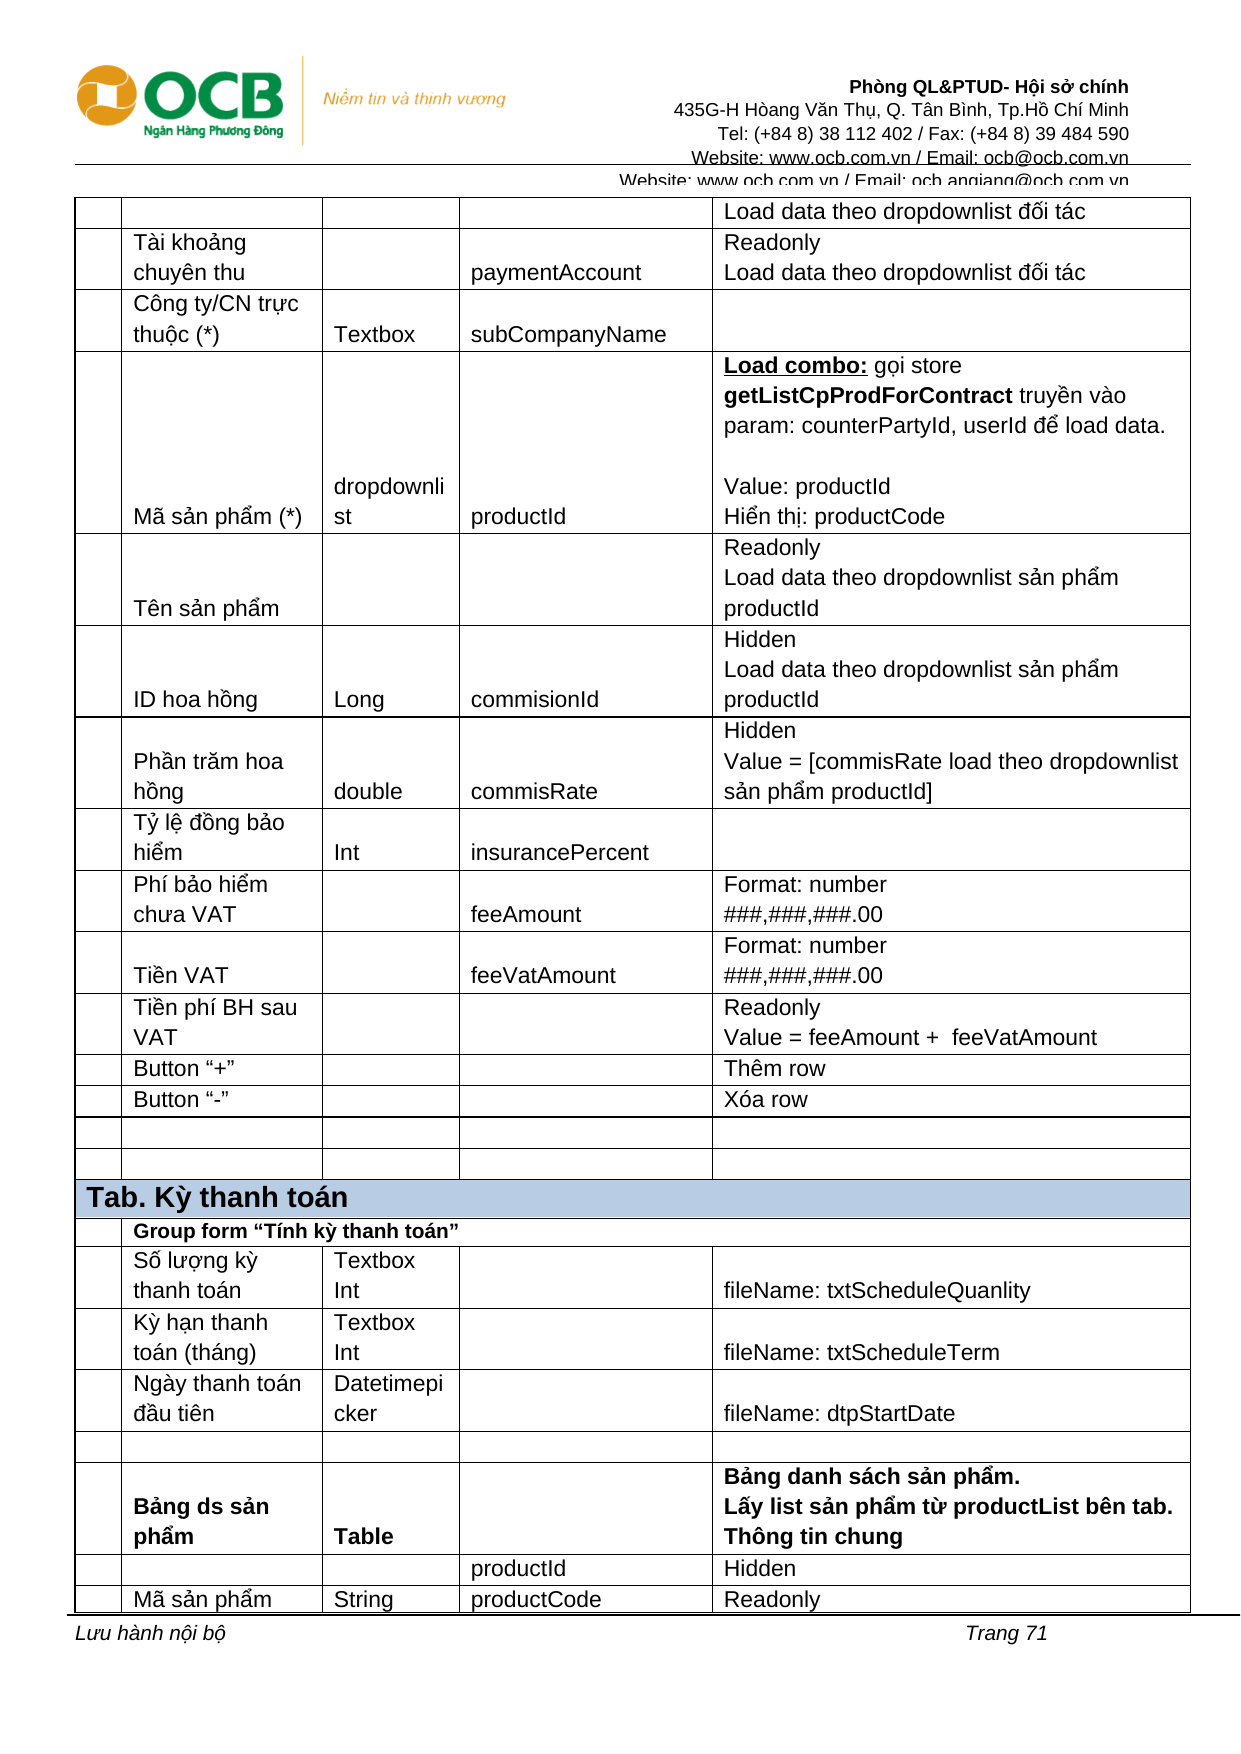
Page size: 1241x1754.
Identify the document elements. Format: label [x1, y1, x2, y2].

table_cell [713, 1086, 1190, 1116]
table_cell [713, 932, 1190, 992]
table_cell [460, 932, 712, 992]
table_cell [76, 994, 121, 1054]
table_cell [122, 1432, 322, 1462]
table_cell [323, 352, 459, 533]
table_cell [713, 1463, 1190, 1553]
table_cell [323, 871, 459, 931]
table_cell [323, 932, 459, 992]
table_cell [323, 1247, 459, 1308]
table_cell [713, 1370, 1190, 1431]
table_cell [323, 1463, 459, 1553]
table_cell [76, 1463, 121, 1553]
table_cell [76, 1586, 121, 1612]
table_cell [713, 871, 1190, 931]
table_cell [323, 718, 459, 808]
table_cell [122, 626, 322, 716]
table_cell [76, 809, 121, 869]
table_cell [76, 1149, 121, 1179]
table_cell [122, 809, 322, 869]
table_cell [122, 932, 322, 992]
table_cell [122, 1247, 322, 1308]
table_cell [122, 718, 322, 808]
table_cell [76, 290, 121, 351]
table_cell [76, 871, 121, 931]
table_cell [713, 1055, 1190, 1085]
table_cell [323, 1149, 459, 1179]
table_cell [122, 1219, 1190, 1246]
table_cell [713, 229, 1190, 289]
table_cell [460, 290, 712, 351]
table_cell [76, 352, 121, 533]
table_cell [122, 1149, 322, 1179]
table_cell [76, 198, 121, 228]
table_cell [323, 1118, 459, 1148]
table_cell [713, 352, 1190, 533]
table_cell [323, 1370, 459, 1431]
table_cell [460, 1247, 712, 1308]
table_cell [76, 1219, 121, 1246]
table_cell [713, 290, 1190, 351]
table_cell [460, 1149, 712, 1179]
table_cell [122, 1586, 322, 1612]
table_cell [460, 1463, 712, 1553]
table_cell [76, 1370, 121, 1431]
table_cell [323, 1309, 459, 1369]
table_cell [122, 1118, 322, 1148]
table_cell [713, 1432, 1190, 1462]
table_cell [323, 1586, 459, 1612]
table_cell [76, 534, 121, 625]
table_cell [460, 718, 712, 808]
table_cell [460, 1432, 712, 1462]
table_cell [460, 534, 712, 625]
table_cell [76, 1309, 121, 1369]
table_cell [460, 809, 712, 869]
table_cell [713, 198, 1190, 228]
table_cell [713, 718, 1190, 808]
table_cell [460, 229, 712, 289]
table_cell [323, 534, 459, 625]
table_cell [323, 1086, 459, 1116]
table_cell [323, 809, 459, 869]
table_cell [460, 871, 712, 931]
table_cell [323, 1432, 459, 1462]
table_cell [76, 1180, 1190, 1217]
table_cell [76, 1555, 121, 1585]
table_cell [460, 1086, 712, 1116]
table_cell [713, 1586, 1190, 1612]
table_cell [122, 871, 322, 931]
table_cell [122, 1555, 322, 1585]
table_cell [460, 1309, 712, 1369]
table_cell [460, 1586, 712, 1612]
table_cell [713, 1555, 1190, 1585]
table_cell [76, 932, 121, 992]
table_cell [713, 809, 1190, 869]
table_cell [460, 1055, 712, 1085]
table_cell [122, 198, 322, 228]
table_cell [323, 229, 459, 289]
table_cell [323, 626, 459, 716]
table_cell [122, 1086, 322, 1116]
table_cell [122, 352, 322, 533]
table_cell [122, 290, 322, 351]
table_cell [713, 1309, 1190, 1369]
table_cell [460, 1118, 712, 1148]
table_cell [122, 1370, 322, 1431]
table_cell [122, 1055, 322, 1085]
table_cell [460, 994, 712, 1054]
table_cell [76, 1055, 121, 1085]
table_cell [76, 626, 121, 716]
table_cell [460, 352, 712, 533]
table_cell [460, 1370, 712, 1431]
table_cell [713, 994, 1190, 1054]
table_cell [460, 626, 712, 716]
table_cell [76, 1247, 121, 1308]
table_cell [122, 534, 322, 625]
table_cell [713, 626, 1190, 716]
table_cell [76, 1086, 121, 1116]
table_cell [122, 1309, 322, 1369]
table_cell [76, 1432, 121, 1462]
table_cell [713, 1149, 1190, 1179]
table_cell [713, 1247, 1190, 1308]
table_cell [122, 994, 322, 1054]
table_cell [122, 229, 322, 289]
picture [67, 56, 537, 146]
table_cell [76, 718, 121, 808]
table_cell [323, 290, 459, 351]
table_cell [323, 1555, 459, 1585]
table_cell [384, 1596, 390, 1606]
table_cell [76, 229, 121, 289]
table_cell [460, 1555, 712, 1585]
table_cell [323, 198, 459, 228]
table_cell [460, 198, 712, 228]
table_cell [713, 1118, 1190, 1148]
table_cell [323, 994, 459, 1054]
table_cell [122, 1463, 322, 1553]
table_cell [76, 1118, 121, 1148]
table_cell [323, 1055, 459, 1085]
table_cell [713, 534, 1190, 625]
